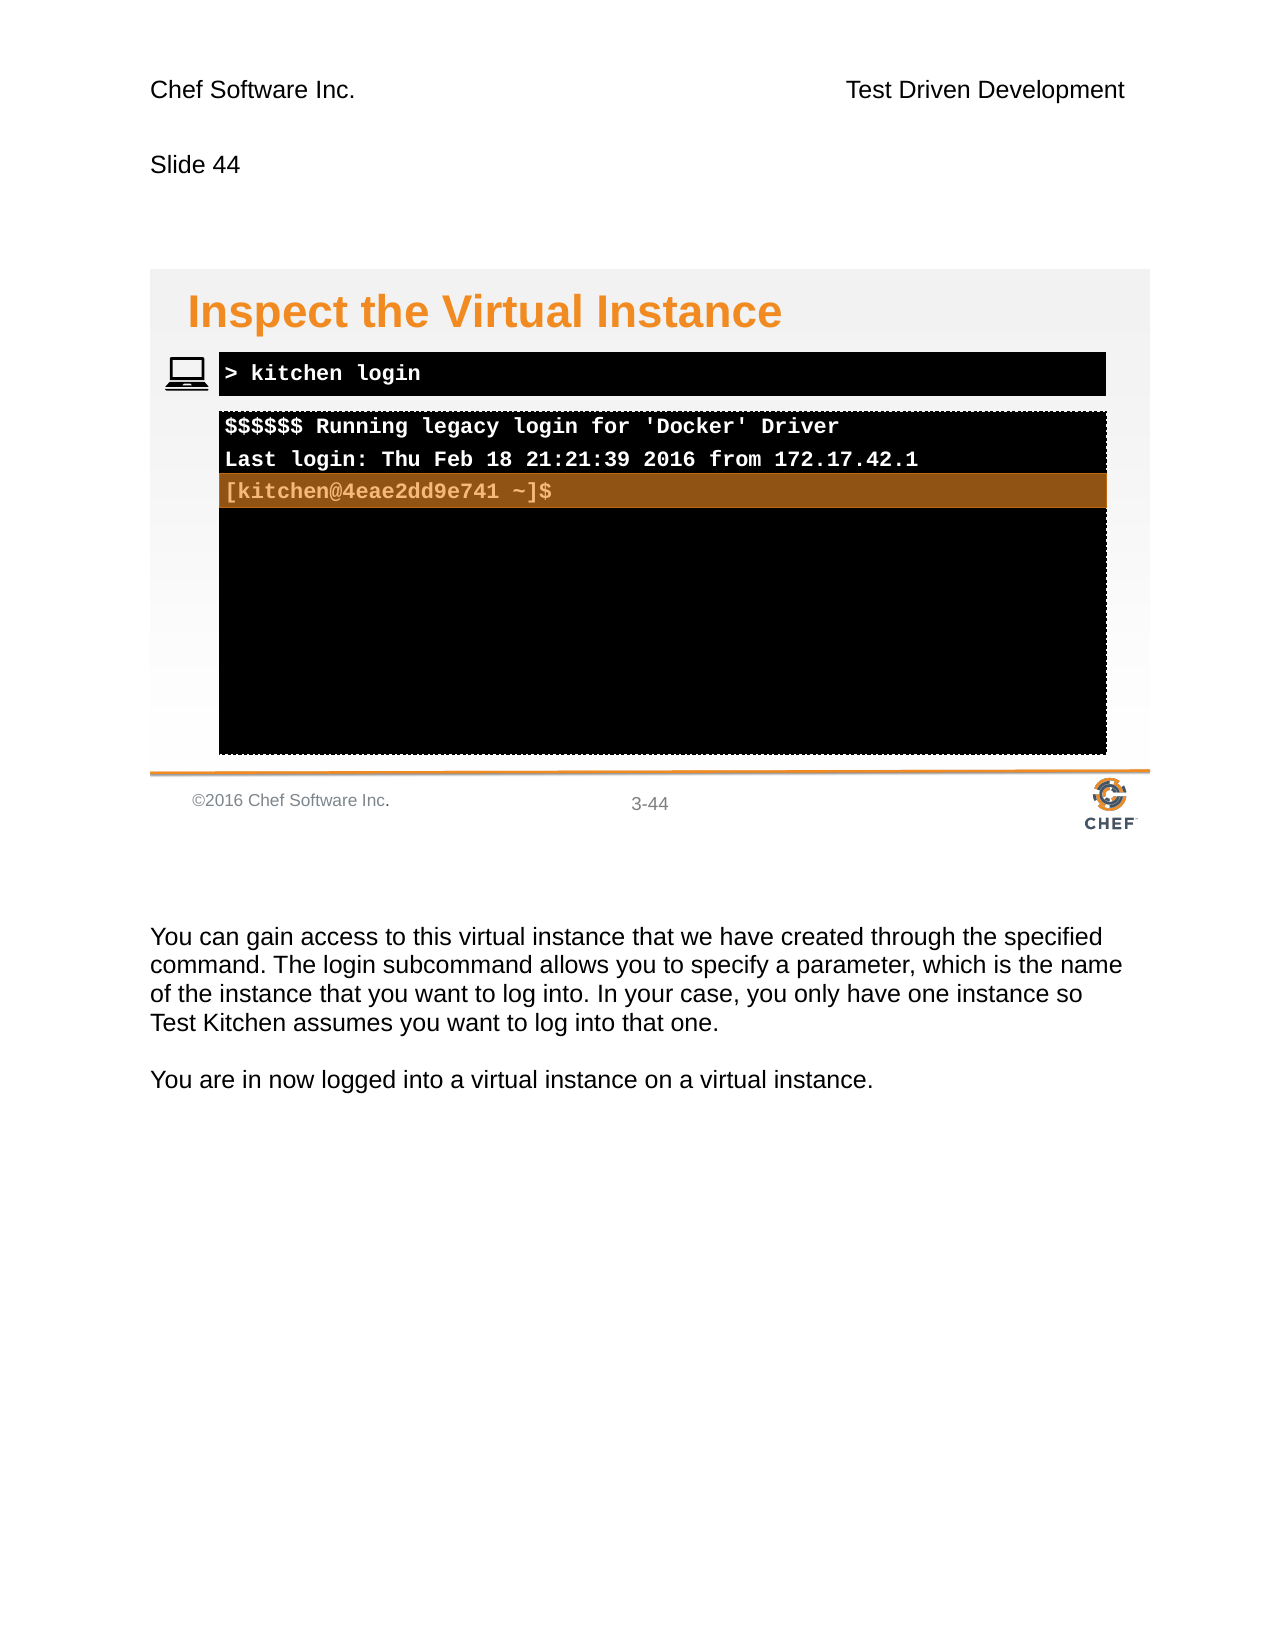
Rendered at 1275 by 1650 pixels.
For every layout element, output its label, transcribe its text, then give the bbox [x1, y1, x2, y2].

text You can gain access to this virtual instance that we have created through the specified command. The login subcommand allows you to specify a parameter, which is the name of the instance that you want to log into. In your case, you only have one instance so Test Kitchen assumes you want to log into that one. [150, 921, 1125, 1036]
text You are in now logged into a virtual instance on a virtual instance. [150, 1065, 1125, 1094]
text Slide 44 [150, 150, 1125, 179]
